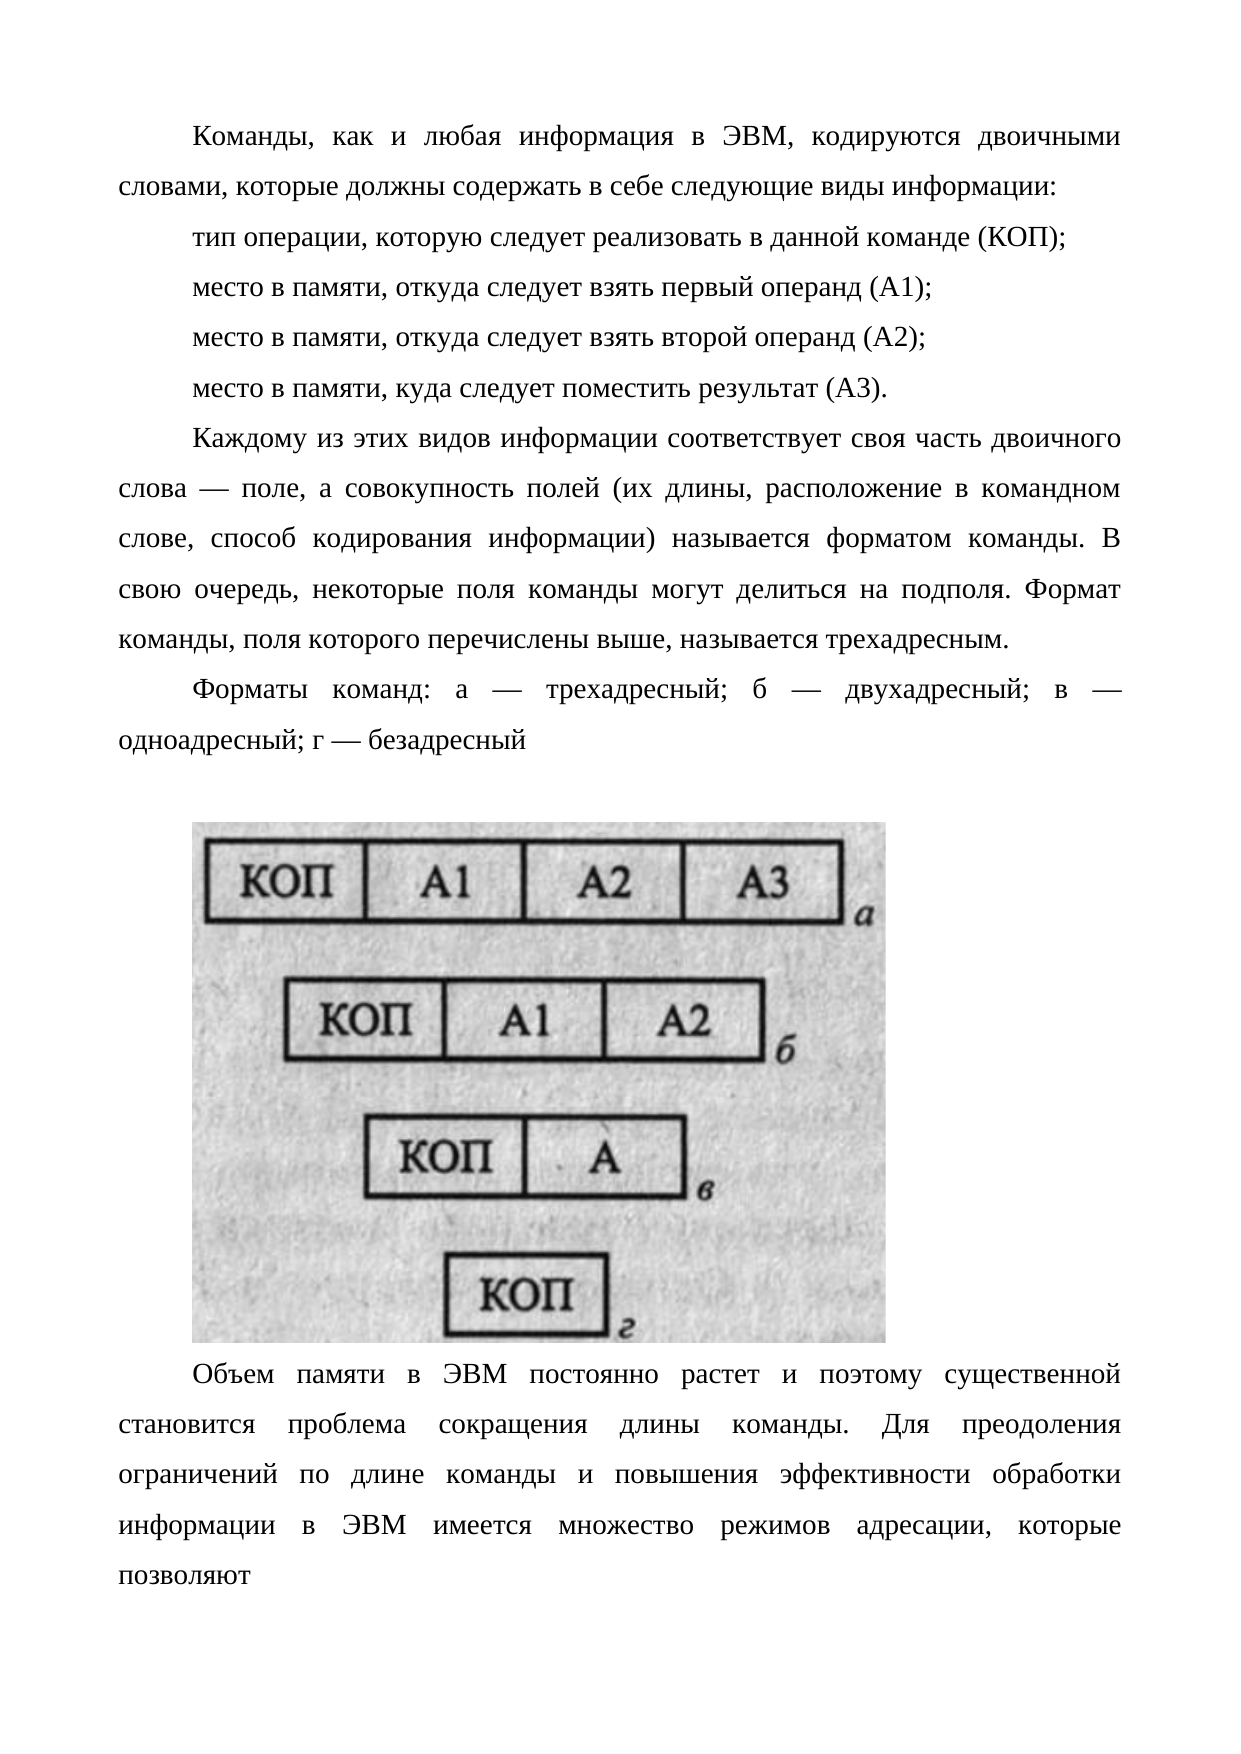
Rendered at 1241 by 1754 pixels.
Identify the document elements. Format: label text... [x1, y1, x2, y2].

text место в памяти, откуда следует взять второй операнд (А2); [118, 319, 1122, 353]
picture [192, 822, 886, 1343]
text Объем памяти в ЭВМ постоянно растет и поэтому существенной становится проблема сокращения длины команды. Для преодоления ограничений по длине команды и повышения эффективности обработки информации в ЭВМ имеется множество режимов адресации, которые позволяют [118, 1356, 1122, 1591]
text тип операции, которую следует реализовать в данной команде (КОП); [118, 219, 1122, 252]
text Каждому из этих видов информации соответствует своя часть двоичного сло­ва — поле, а совокупность полей (их длины, расположение в командном слове, способ кодирования информации) называется форматом команды. В свою очередь, некоторые поля команды могут делиться на подполя. Формат команды, поля которого перечислены выше, называется трехадресным. [118, 420, 1122, 655]
text место в памяти, куда следует поместить результат (A3). [118, 370, 1122, 403]
text Форматы команд: а — трехадресный; б — двухадресный; в — одноадресный; г — безадресный [118, 672, 1122, 755]
text место в памяти, откуда следует взять первый операнд (А1); [118, 269, 1122, 303]
text Команды, как и любая информация в ЭВМ, кодируются двоичными словами, которые должны содержать в себе следующие виды информации: [118, 118, 1122, 202]
